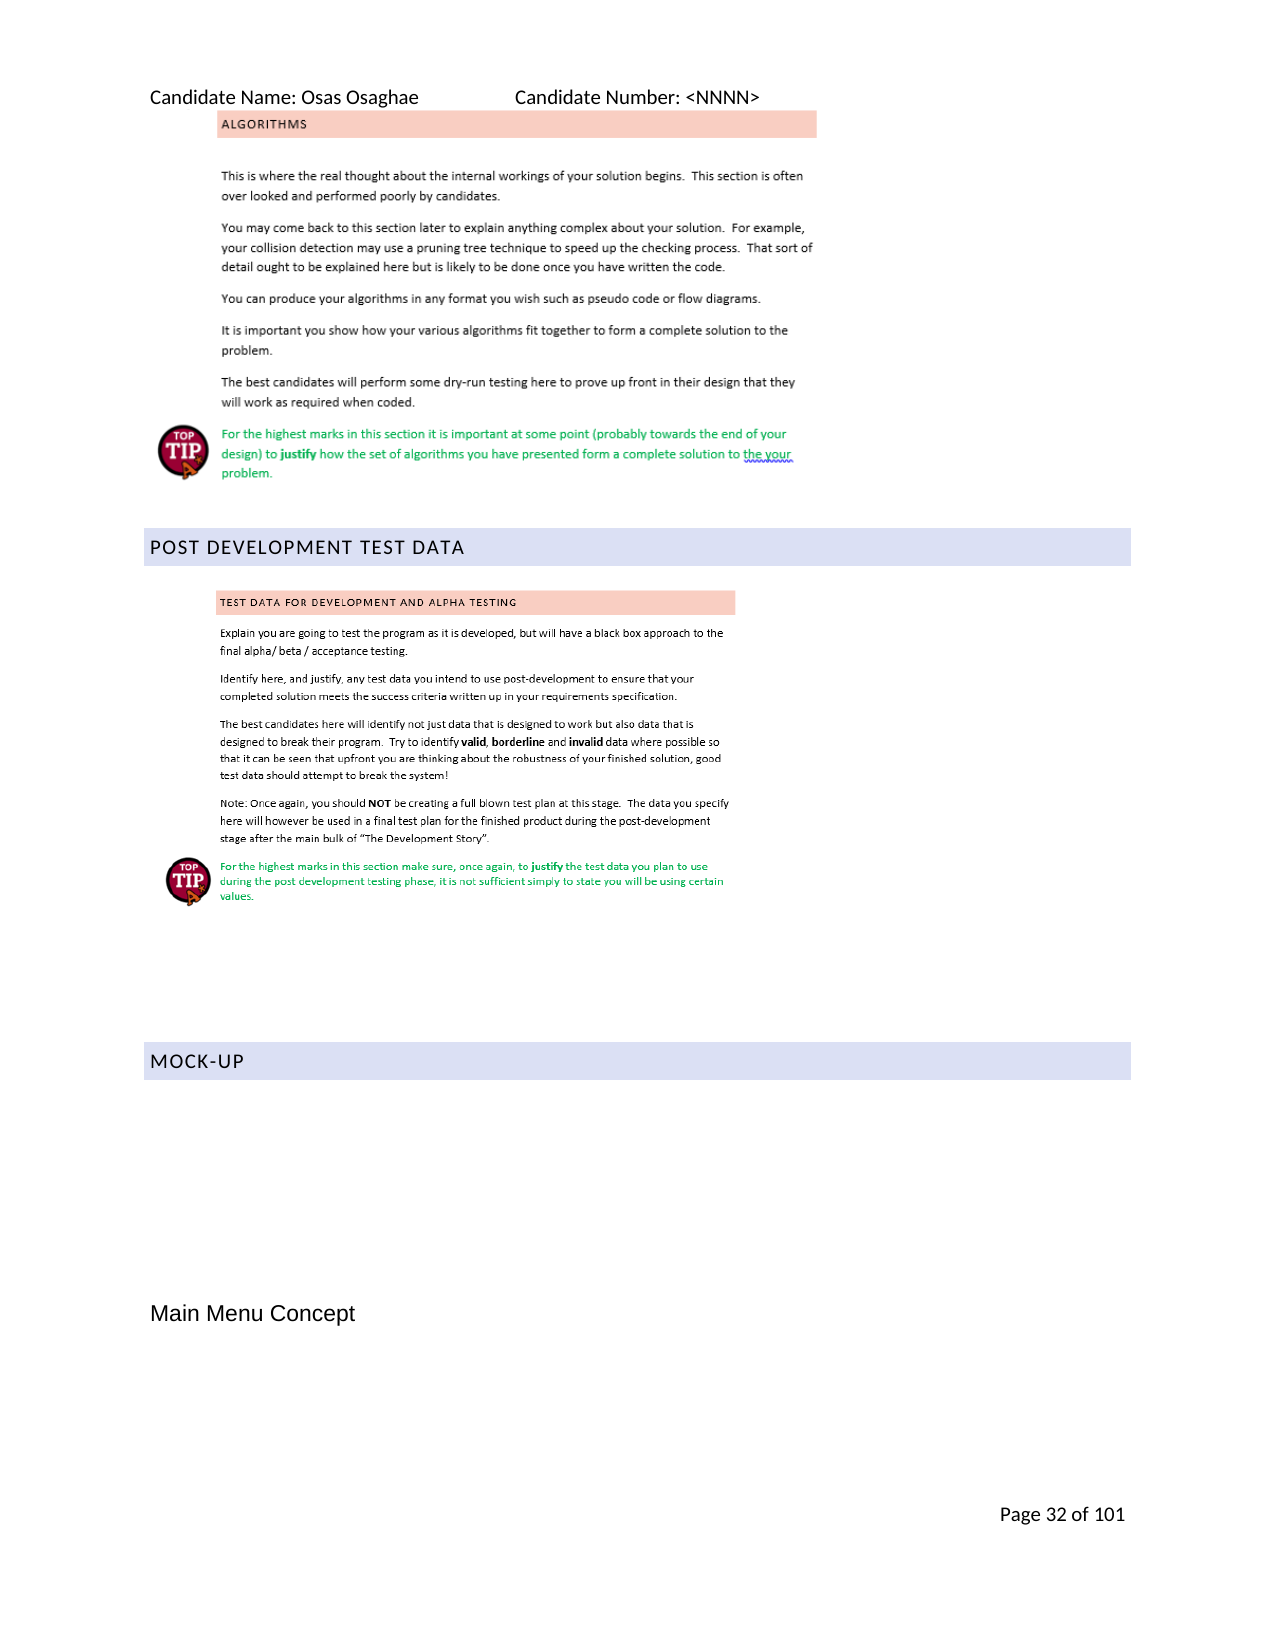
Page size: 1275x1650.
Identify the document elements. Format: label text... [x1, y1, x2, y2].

subtitle post development test data [150, 534, 1125, 559]
subtitle Mock-Up [150, 1048, 1125, 1074]
text Main Menu Concept [150, 1300, 1125, 1326]
picture [150, 109, 866, 504]
picture [150, 580, 736, 912]
